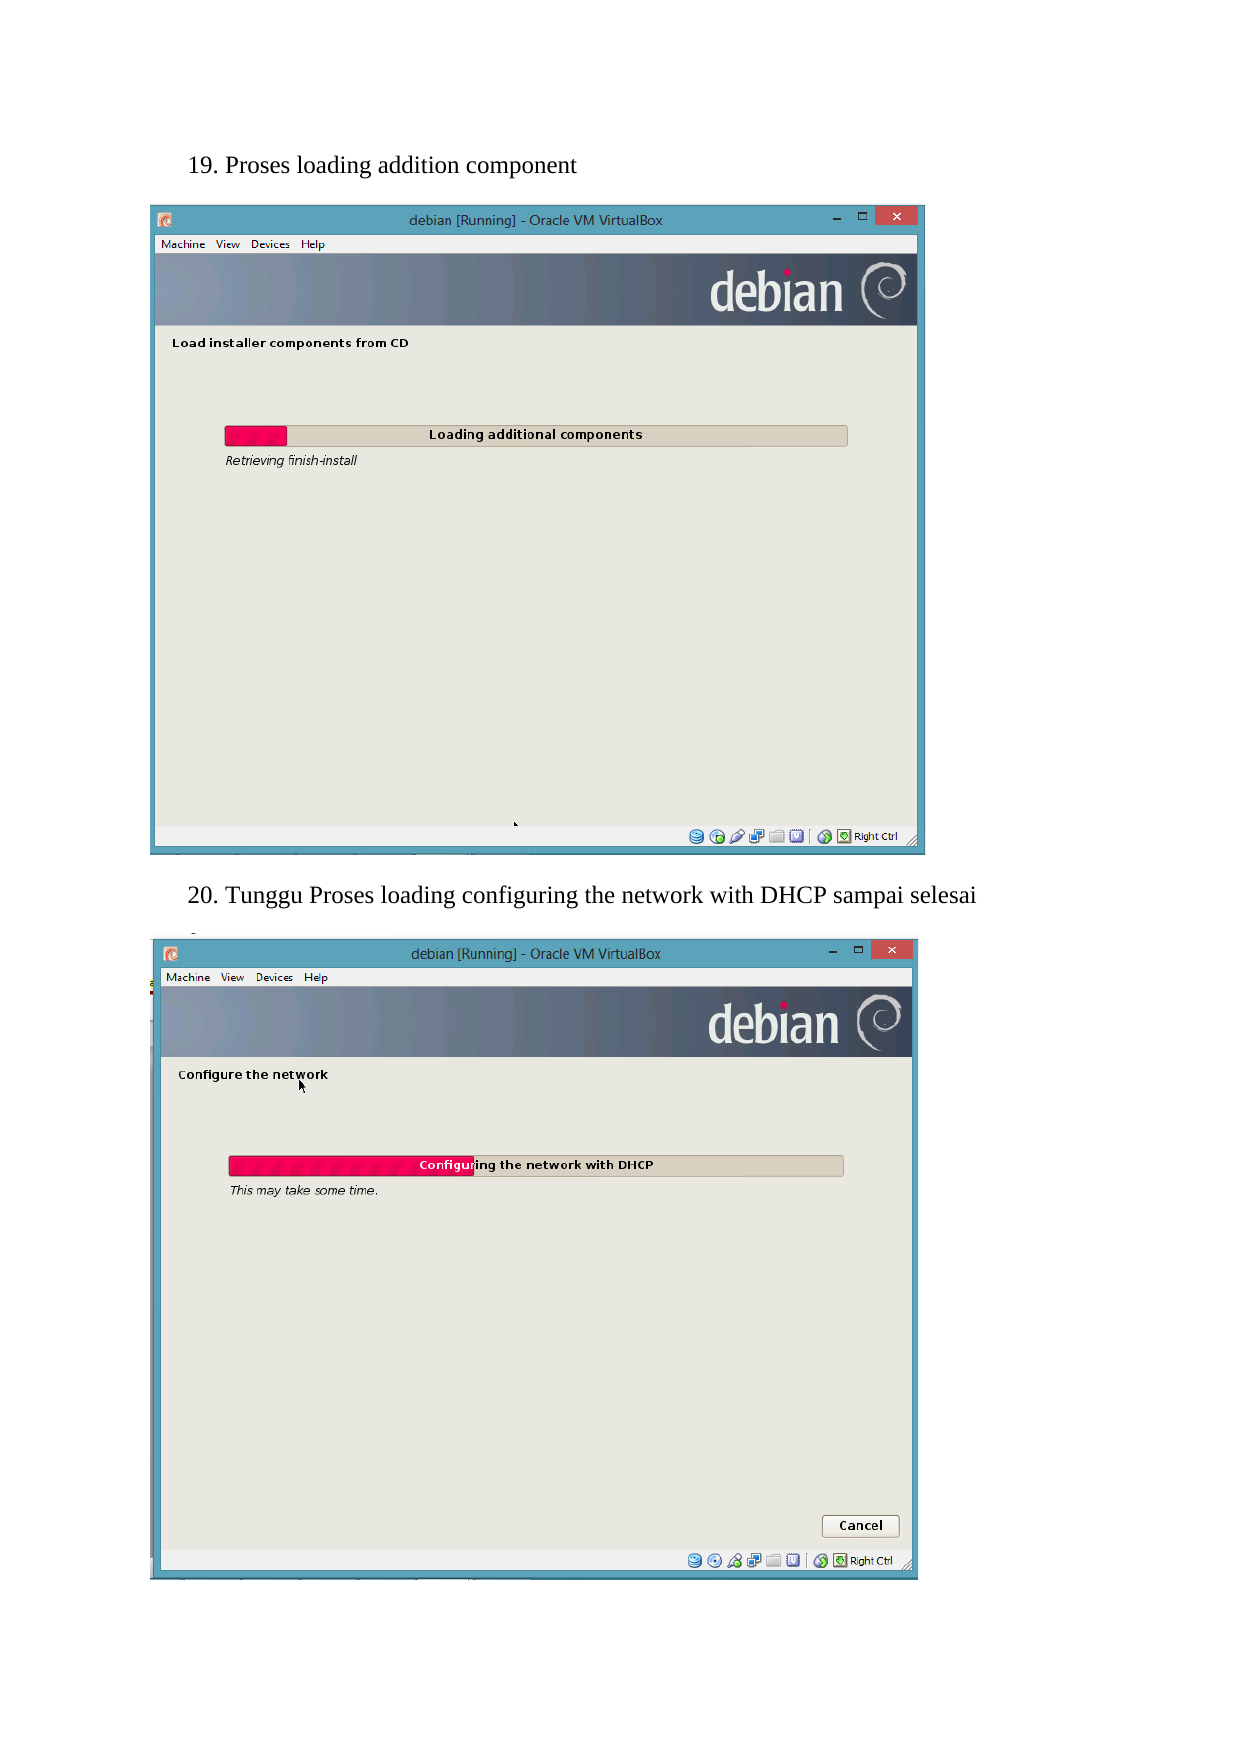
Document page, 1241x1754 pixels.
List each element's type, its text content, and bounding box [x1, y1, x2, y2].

list Tunggu Proses loading configuring the network with DHCP sampai selesai [187, 880, 1090, 908]
picture [150, 933, 919, 1580]
picture [150, 203, 926, 855]
list Proses loading addition component [187, 150, 1090, 179]
